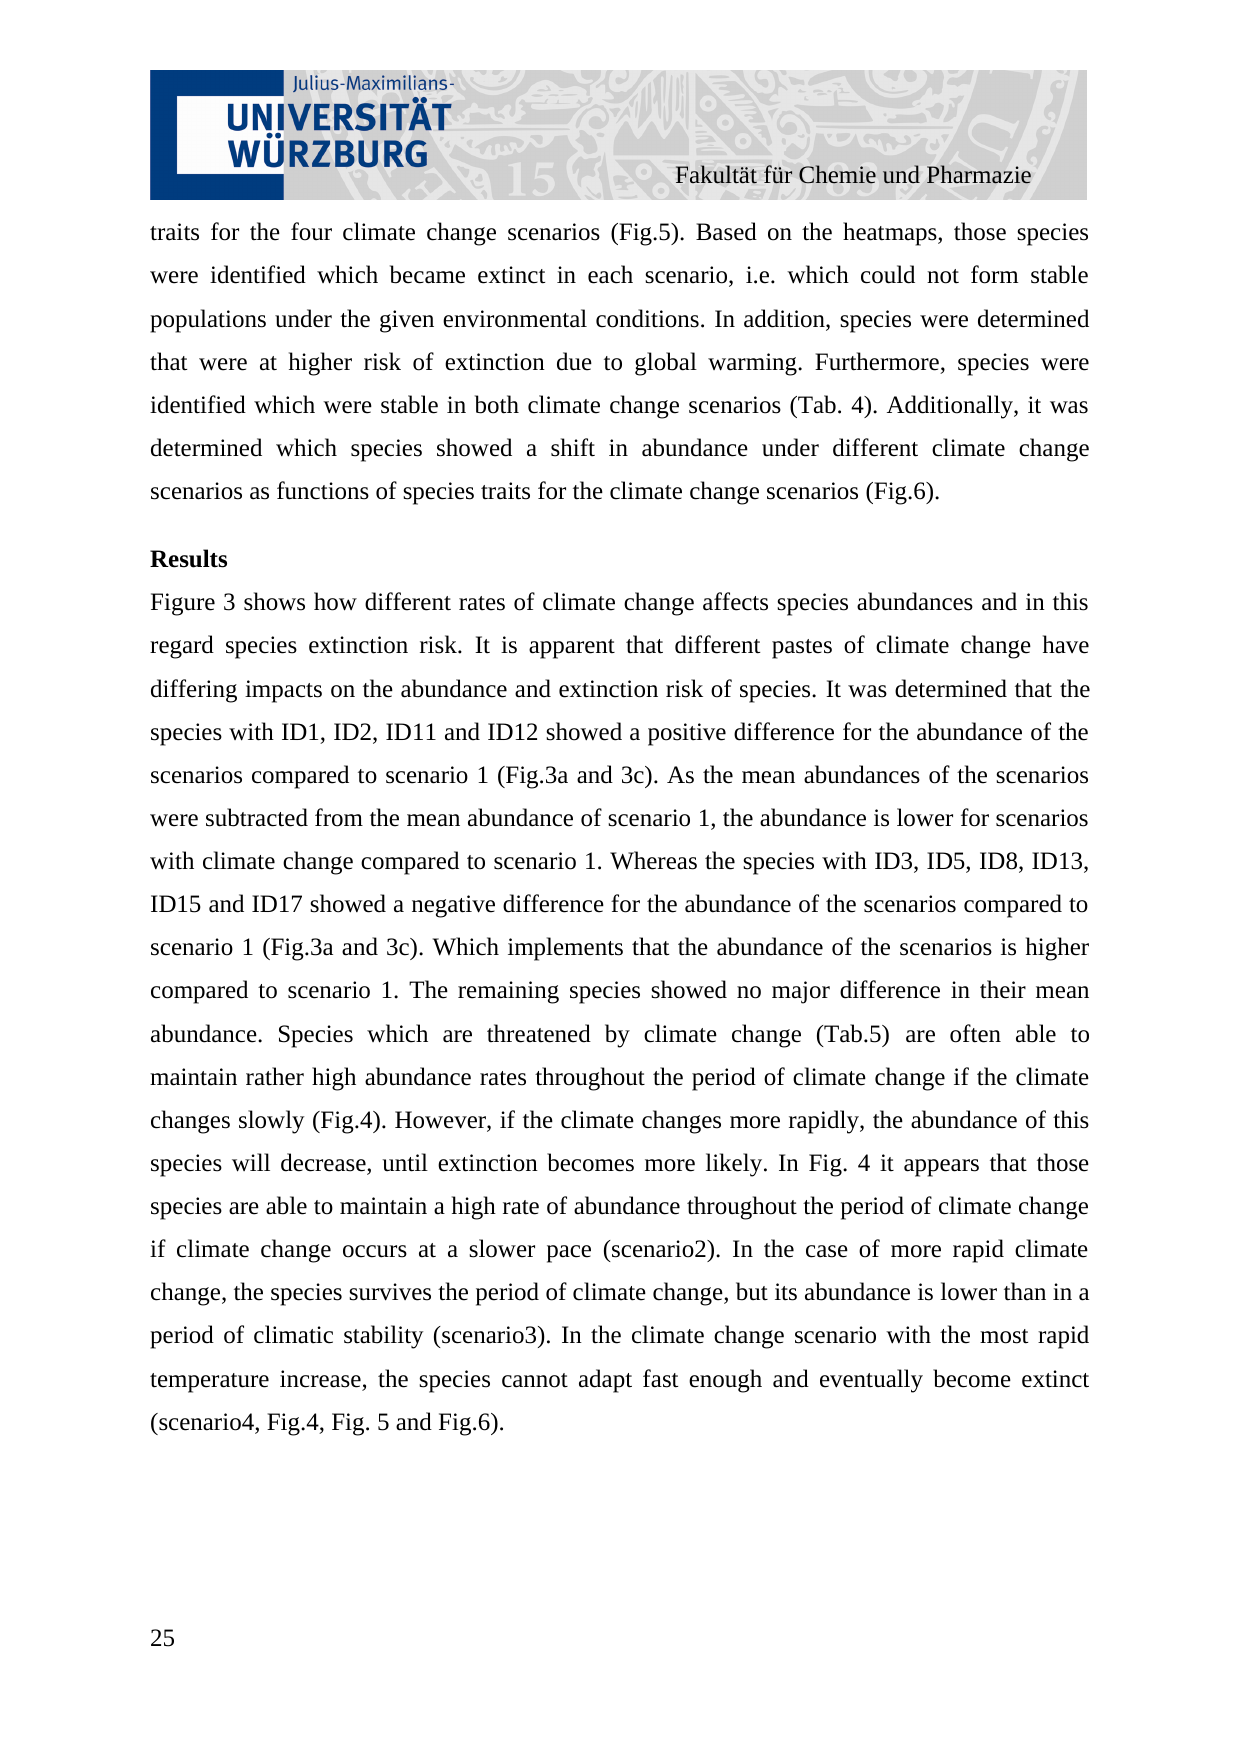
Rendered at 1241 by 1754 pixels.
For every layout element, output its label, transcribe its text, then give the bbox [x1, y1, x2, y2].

picture [150, 70, 1087, 200]
text Figure 3 shows how different rates of climate change affects species abundances and in this regard species extinction risk. It is apparent that different pastes of climate change have differing impacts on the abundance and extinction risk of species. It was determined that the species with ID1, ID2, ID11 and ID12 showed a positive difference for the abundance of the scenarios compared to scenario 1 (Fig.3a and 3c). As the mean abundances of the scenarios were subtracted from the mean abundance of scenario 1, the abundance is lower for scenarios with climate change compared to scenario 1. Whereas the species with ID3, ID5, ID8, ID13, ID15 and ID17 showed a negative difference for the abundance of the scenarios compared to scenario 1 (Fig.3a and 3c). Which implements that the abundance of the scenarios is higher compared to scenario 1. The remaining species showed no major difference in their mean abundance. Species which are threatened by climate change (Tab.5) are often able to maintain rather high abundance rates throughout the period of climate change if the climate changes slowly (Fig.4). However, if the climate changes more rapidly, the abundance of this species will decrease, until extinction becomes more likely. In Fig. 4 it appears that those species are able to maintain a high rate of abundance throughout the period of climate change if climate change occurs at a slower pace (scenario2). In the case of more rapid climate change, the species survives the period of climate change, but its abundance is lower than in a period of climatic stability (scenario3). In the climate change scenario with the most rapid temperature increase, the species cannot adapt fast enough and eventually become extinct (scenario4, Fig.4, Fig. 5 and Fig.6). [150, 587, 1090, 1436]
subtitle Results [150, 544, 1090, 573]
